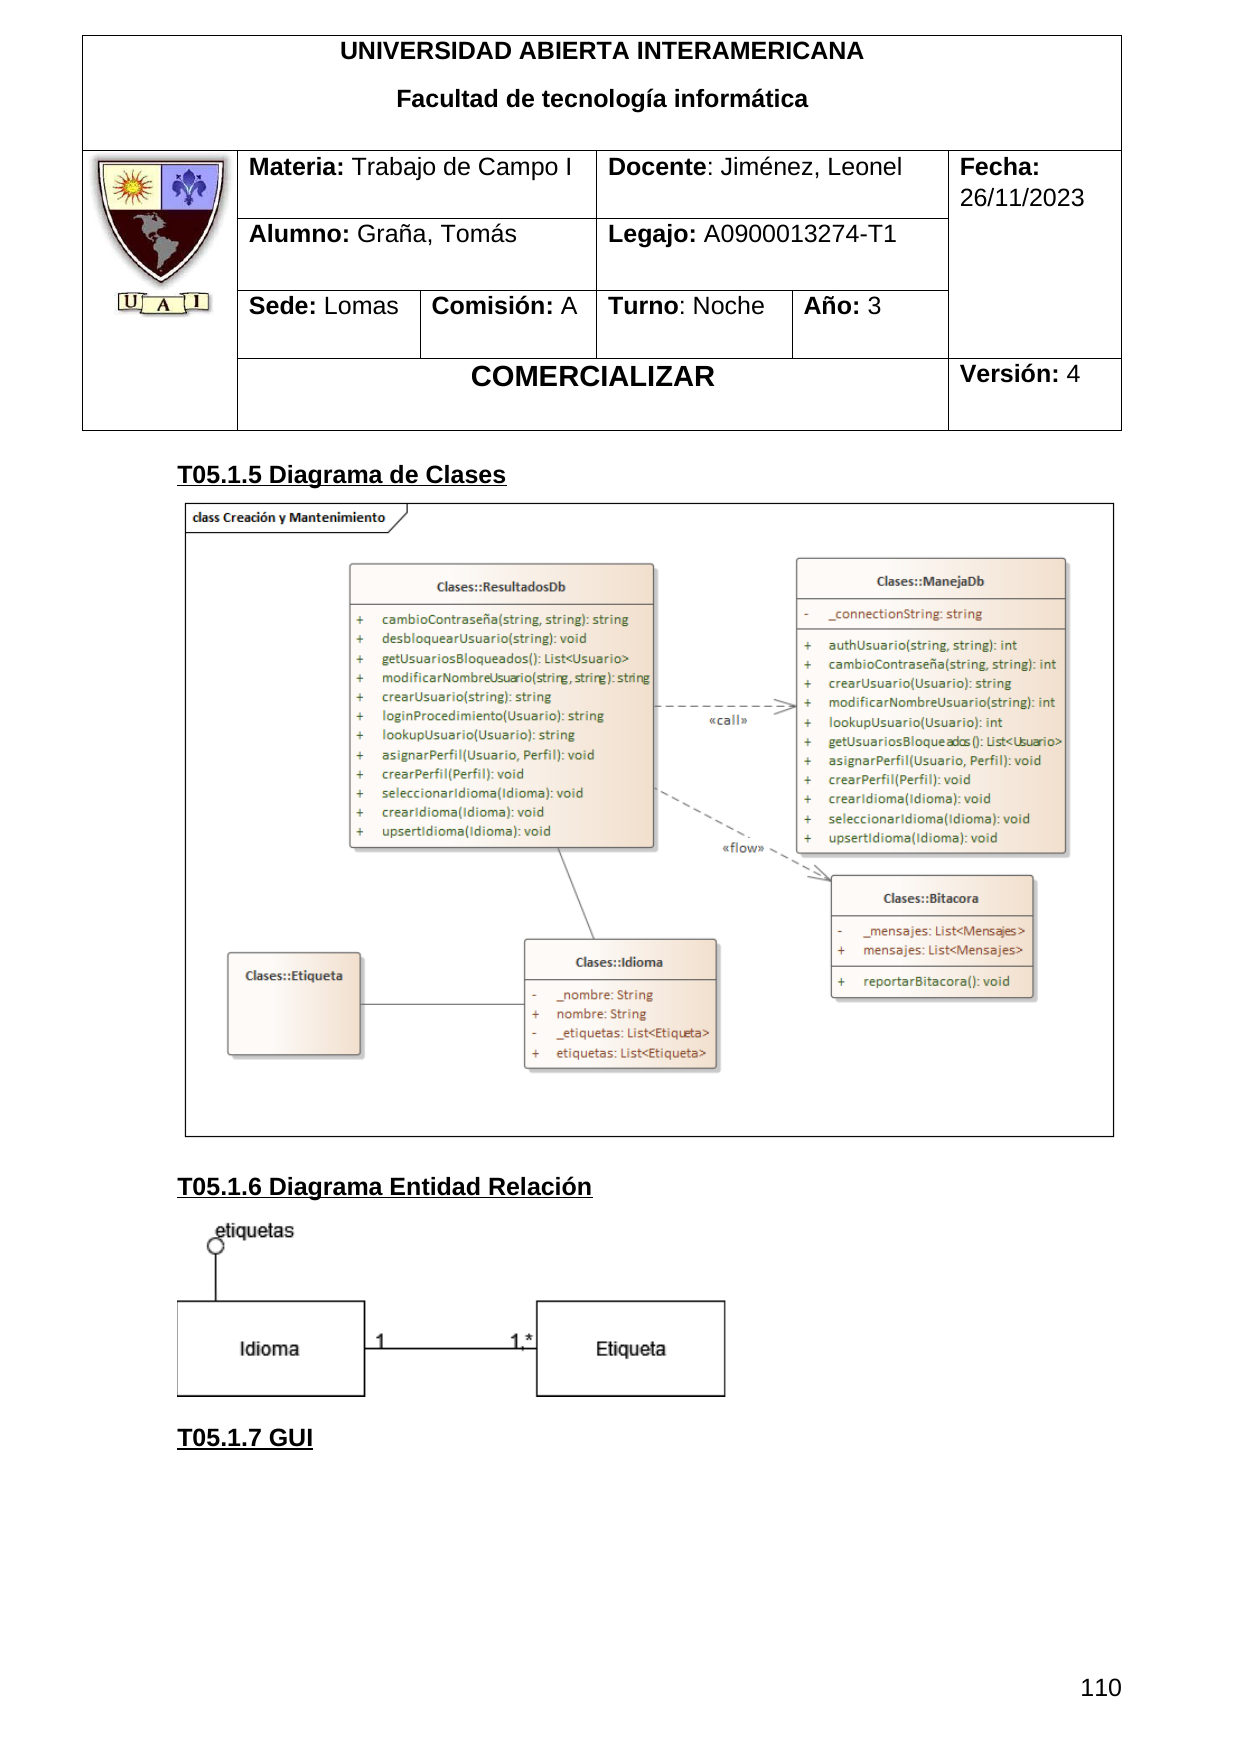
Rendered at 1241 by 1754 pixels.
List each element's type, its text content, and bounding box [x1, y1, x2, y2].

subtitle T05.1.5 Diagrama de Clases [177, 460, 1122, 488]
picture [177, 495, 1122, 1145]
subtitle T05.1.6 Diagrama Entidad Relación [177, 1172, 1122, 1201]
picture [87, 151, 234, 320]
picture [177, 1207, 726, 1397]
subtitle T05.1.7 GUI [177, 1423, 1122, 1452]
